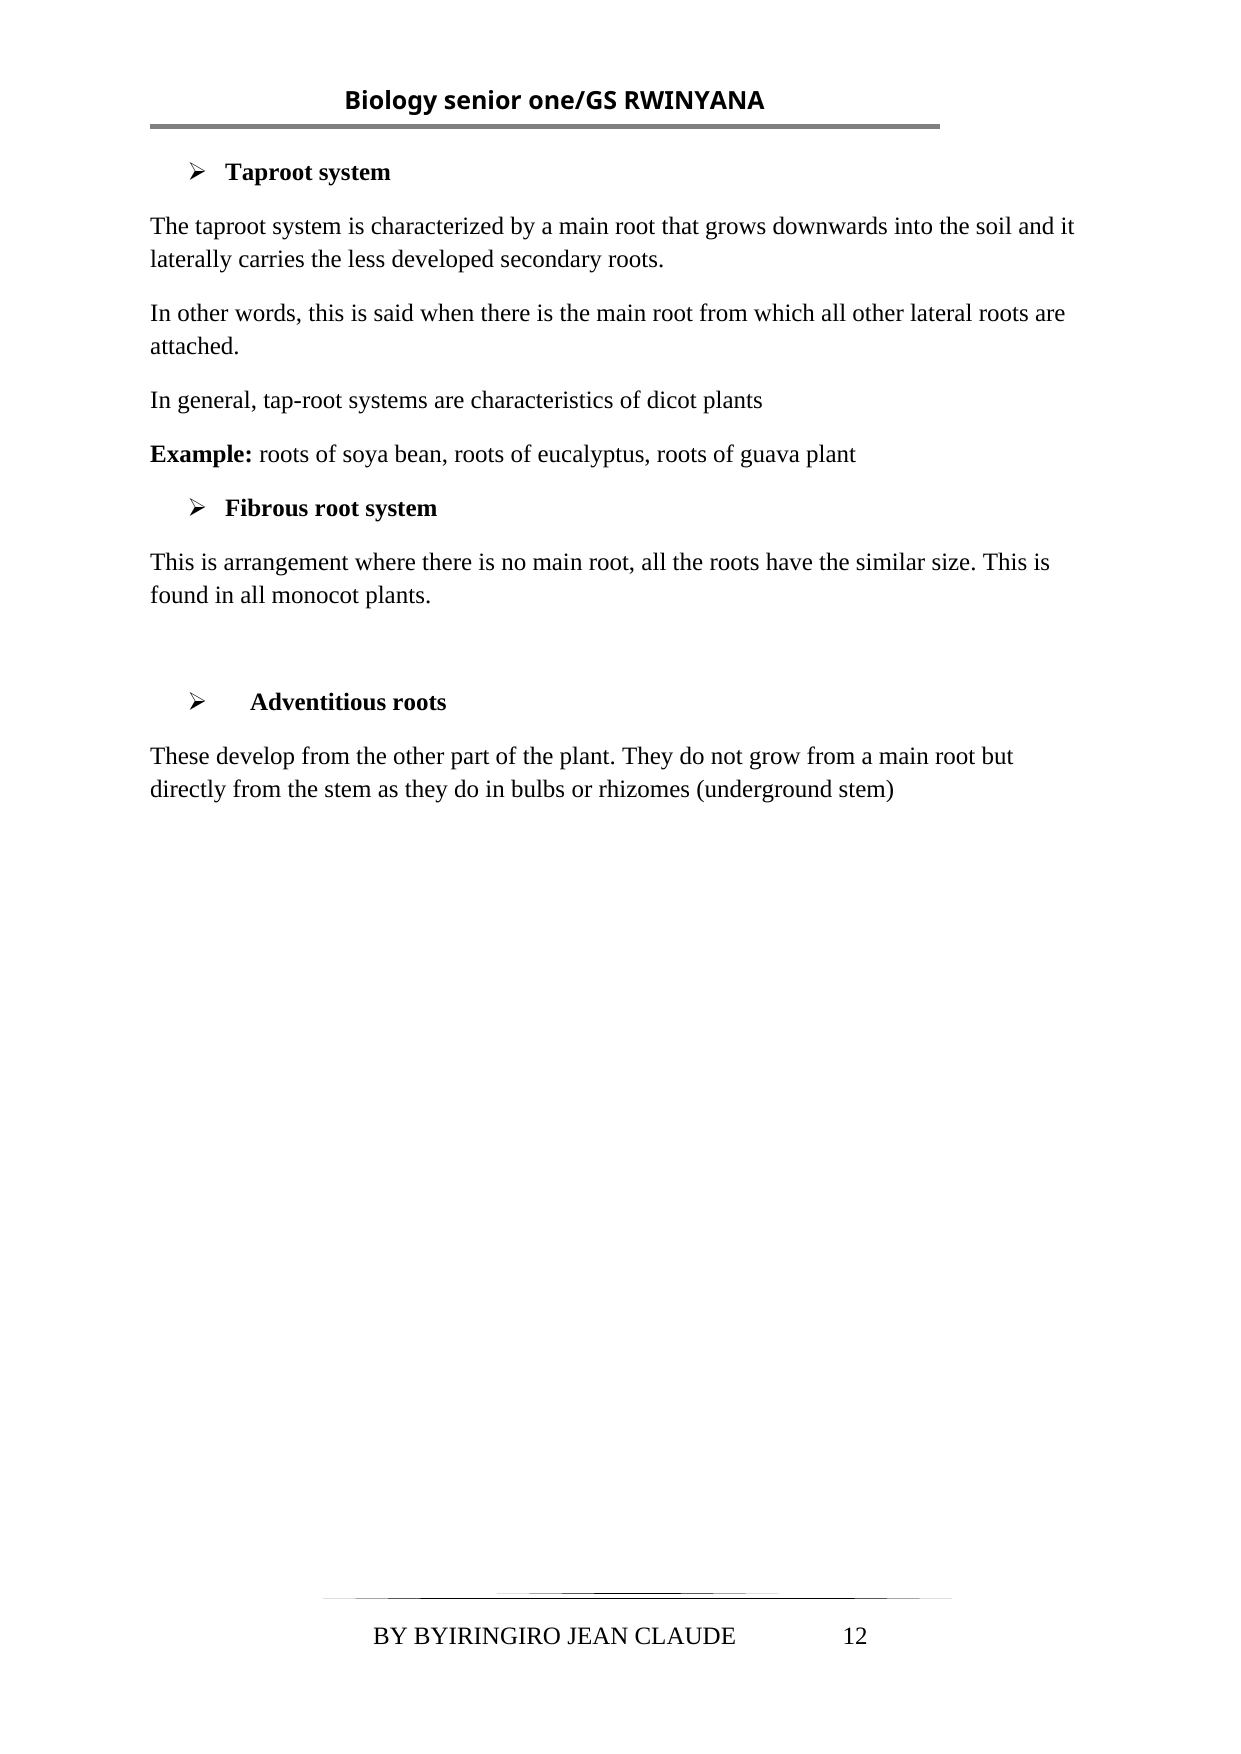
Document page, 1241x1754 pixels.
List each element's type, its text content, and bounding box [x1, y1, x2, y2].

list Adventitious roots [187, 687, 1090, 716]
text The taproot system is characterized by a main root that grows downwards into the soil and it laterally carries the less developed secondary roots. [150, 211, 1090, 273]
text These develop from the other part of the plant. They do not grow from a main root but directly from the stem as they do in bulbs or rhizomes (underground stem) [150, 741, 1090, 803]
text In other words, this is said when there is the main root from which all other lateral roots are attached. [150, 298, 1090, 360]
text This is arrangement where there is no main root, all the roots have the similar size. This is found in all monocot plants. [150, 547, 1090, 608]
text Example: roots of soya bean, roots of eucalyptus, roots of guava plant [150, 439, 1090, 468]
list Taproot system [187, 157, 1090, 186]
text In general, tap-root systems are characteristics of dicot plants [150, 385, 1090, 414]
list Fibrous root system [187, 493, 1090, 522]
